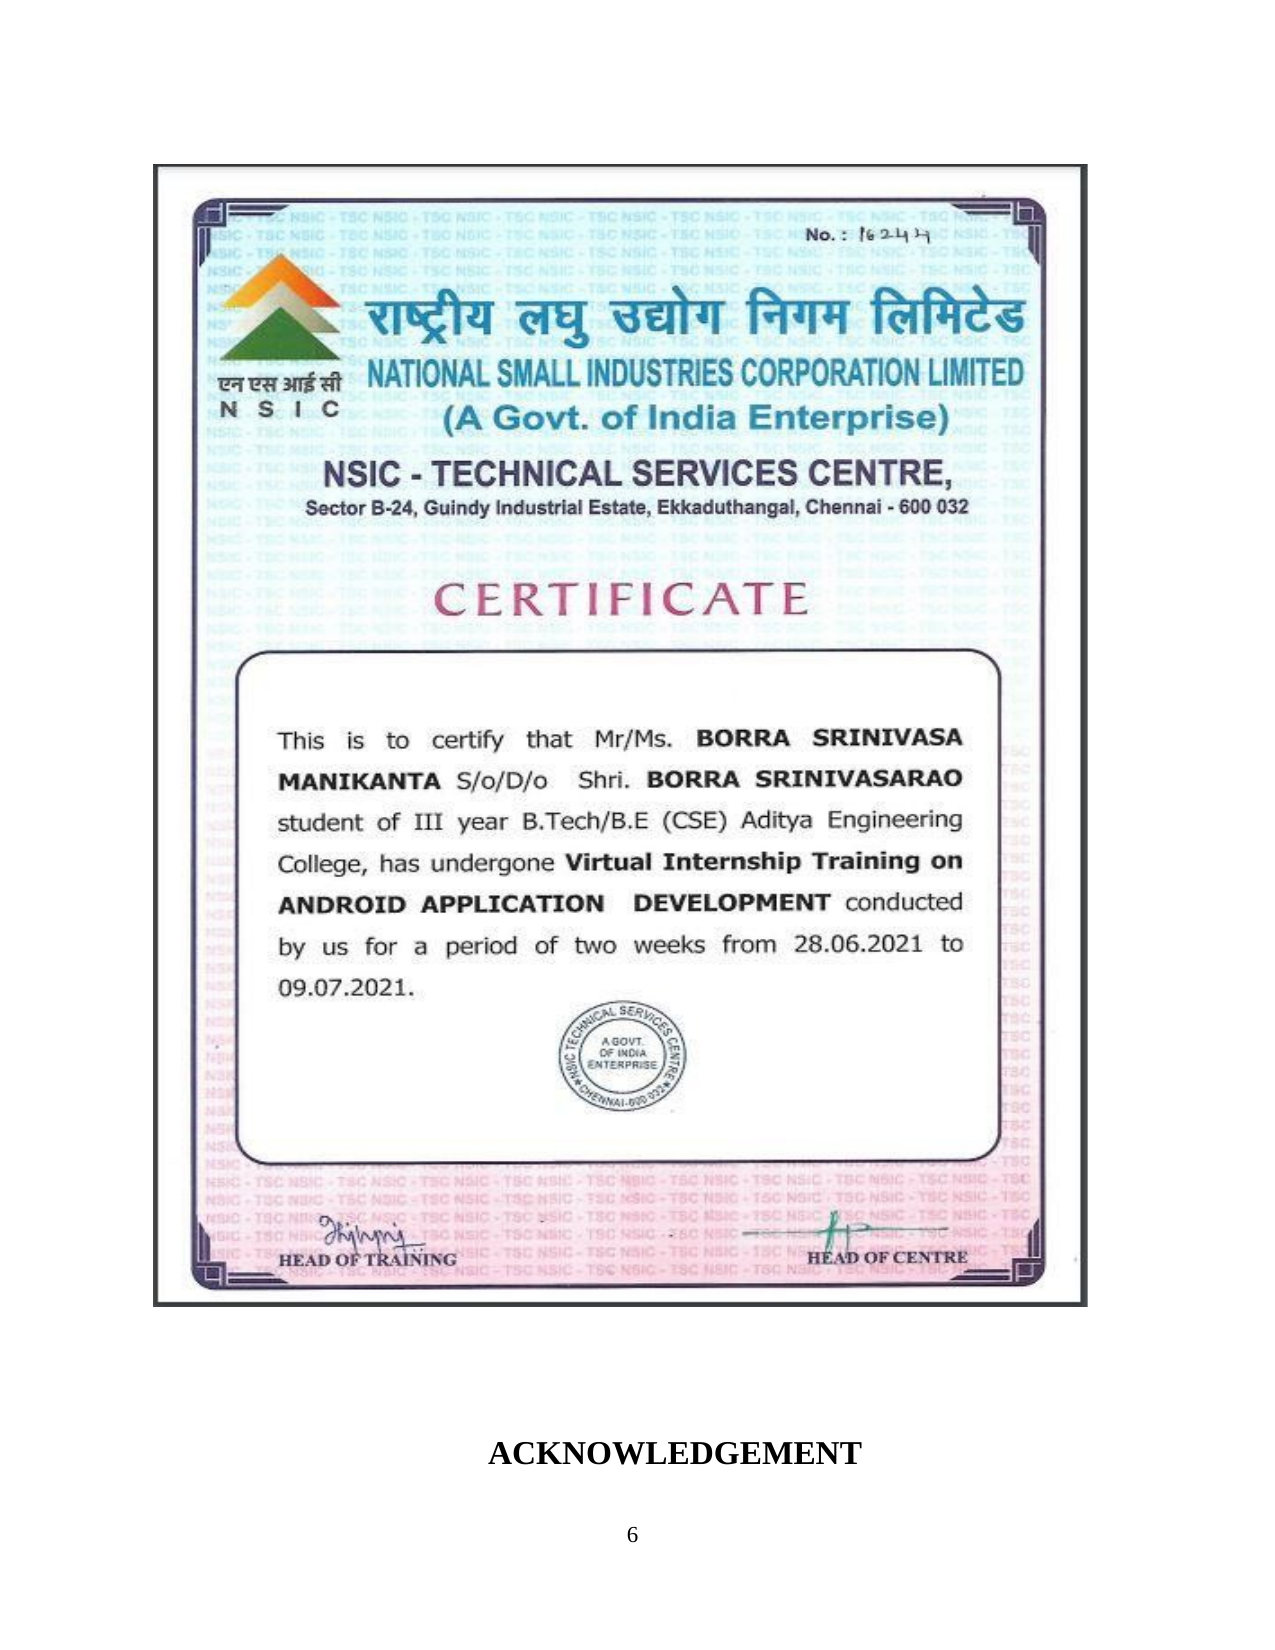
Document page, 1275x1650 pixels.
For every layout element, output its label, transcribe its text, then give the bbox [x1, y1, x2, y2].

text ACKNOWLEDGEMENT [225, 1433, 1125, 1472]
picture [153, 164, 1088, 1307]
